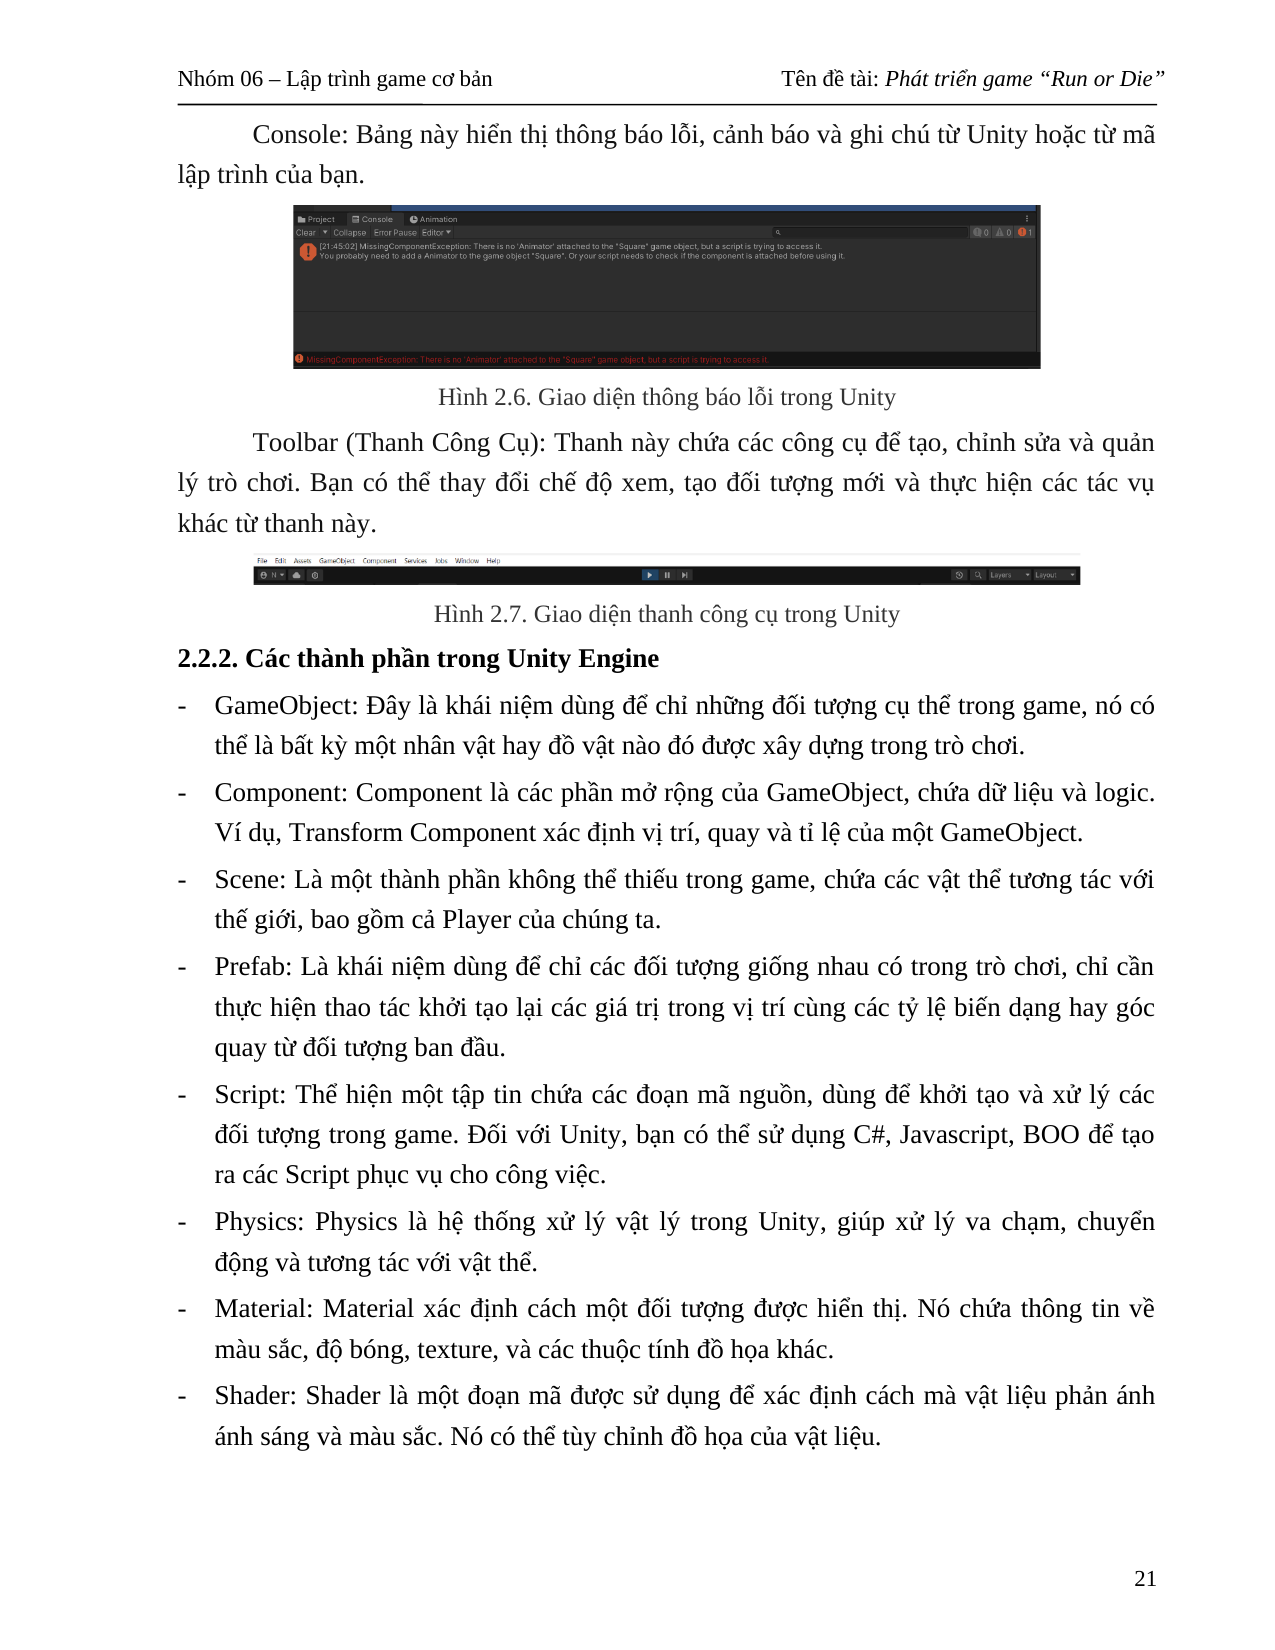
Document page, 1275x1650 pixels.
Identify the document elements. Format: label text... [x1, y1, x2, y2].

text Toolbar (Thanh Công Cụ): Thanh này chứa các công cụ để tạo, chỉnh sửa và quản lý trò chơi. Bạn có thể thay đổi chế độ xem, tạo đối tượng mới và thực hiện các tác vụ khác từ thanh này. [177, 497, 1157, 538]
list Script: Thể hiện một tập tin chứa các đoạn mã nguồn, dùng để khởi tạo và xử lý các đối tượng trong game. Đối với Unity, bạn có thể sử dụng C#, Javascript, BOO để tạo ra các Script phục vụ cho công việc. [177, 1078, 1157, 1190]
list Scene: Là một thành phần không thể thiếu trong game, chứa các vật thể tương tác với thế giới, bao gồm cả Player của chúng ta. [177, 863, 1157, 935]
text Console: Bảng này hiển thị thông báo lỗi, cảnh báo và ghi chú từ Unity hoặc từ mã lập trình của bạn. [177, 118, 1157, 190]
list Material: Material xác định cách một đối tượng được hiển thị. Nó chứa thông tin về màu sắc, độ bóng, texture, và các thuộc tính đồ họa khác. [177, 1292, 1157, 1364]
list Shader: Shader là một đoạn mã được sử dụng để xác định cách mà vật liệu phản ánh ánh sáng và màu sắc. Nó có thể tùy chỉnh đồ họa của vật liệu. [177, 1379, 1157, 1451]
text Hình 2.6. Giao diện thông báo lỗi trong Unity [177, 382, 1157, 411]
picture [293, 205, 1041, 369]
list Physics: Physics là hệ thống xử lý vật lý trong Unity, giúp xử lý va chạm, chuyển động và tương tác với vật thể. [177, 1205, 1157, 1277]
list Prefab: Là khái niệm dùng để chỉ các đối tượng giống nhau có trong trò chơi, chỉ cần thực hiện thao tác khởi tạo lại các giá trị trong vị trí cùng các tỷ lệ biến dạng hay góc quay từ đối tượng ban đầu. [177, 950, 1157, 1062]
subtitle 2.2.2. Các thành phần trong Unity Engine [177, 642, 1157, 673]
text Toolbar (Thanh Công Cụ): Thanh này chứa các công cụ để tạo, chỉnh sửa và quản lý trò chơi. Bạn có thể thay đổi chế độ xem, tạo đối tượng mới và thực hiện các tác vụ khác từ thanh này. [177, 426, 1157, 466]
list GameObject: Đây là khái niệm dùng để chỉ những đối tượng cụ thể trong game, nó có thể là bất kỳ một nhân vật hay đồ vật nào đó được xây dựng trong trò chơi. [177, 689, 1157, 761]
list Component: Component là các phần mở rộng của GameObject, chứa dữ liệu và logic. Ví dụ, Transform Component xác định vị trí, quay và tỉ lệ của một GameObject. [177, 776, 1157, 848]
text Hình 2.7. Giao diện thanh công cụ trong Unity [177, 599, 1157, 627]
picture [253, 553, 1081, 585]
